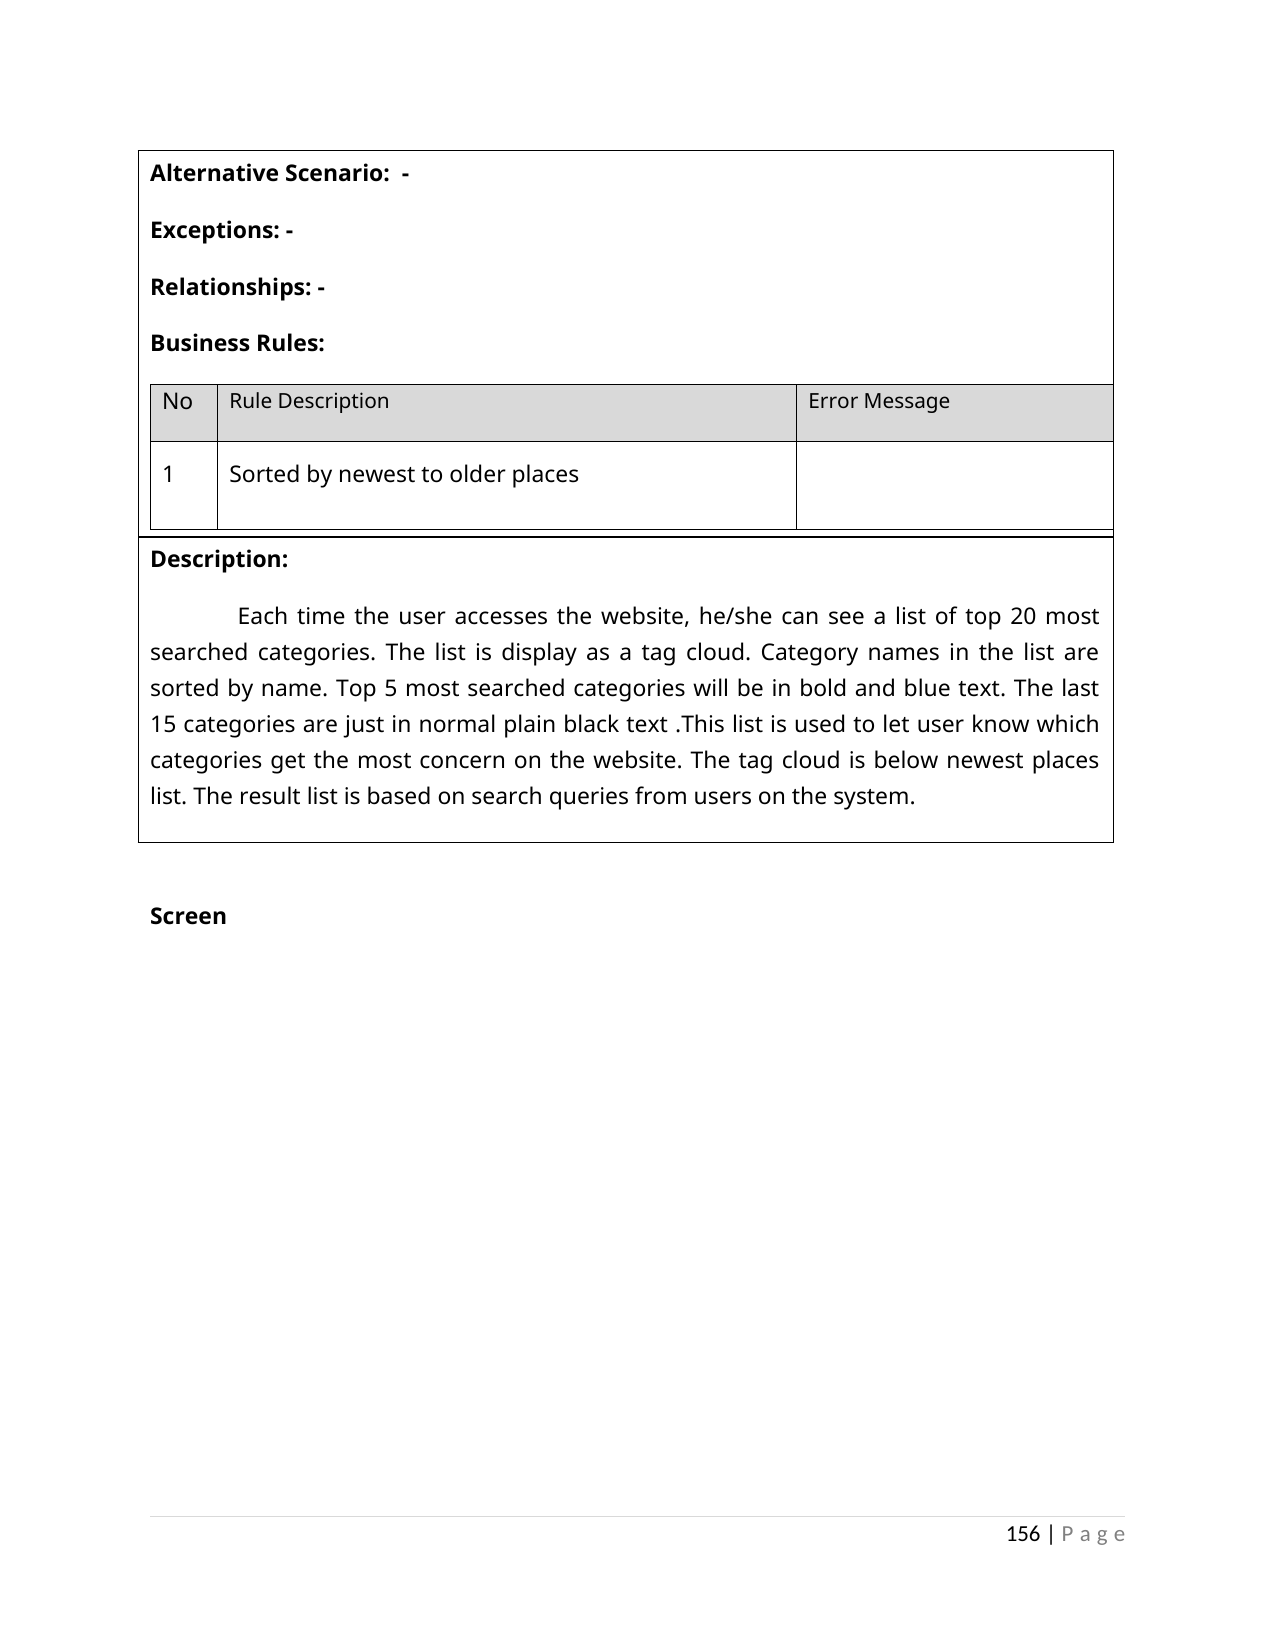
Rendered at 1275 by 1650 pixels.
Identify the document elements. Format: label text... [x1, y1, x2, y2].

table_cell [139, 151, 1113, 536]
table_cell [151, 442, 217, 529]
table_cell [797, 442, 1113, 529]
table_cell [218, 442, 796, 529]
text Screen [150, 900, 1125, 931]
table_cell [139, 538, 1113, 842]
